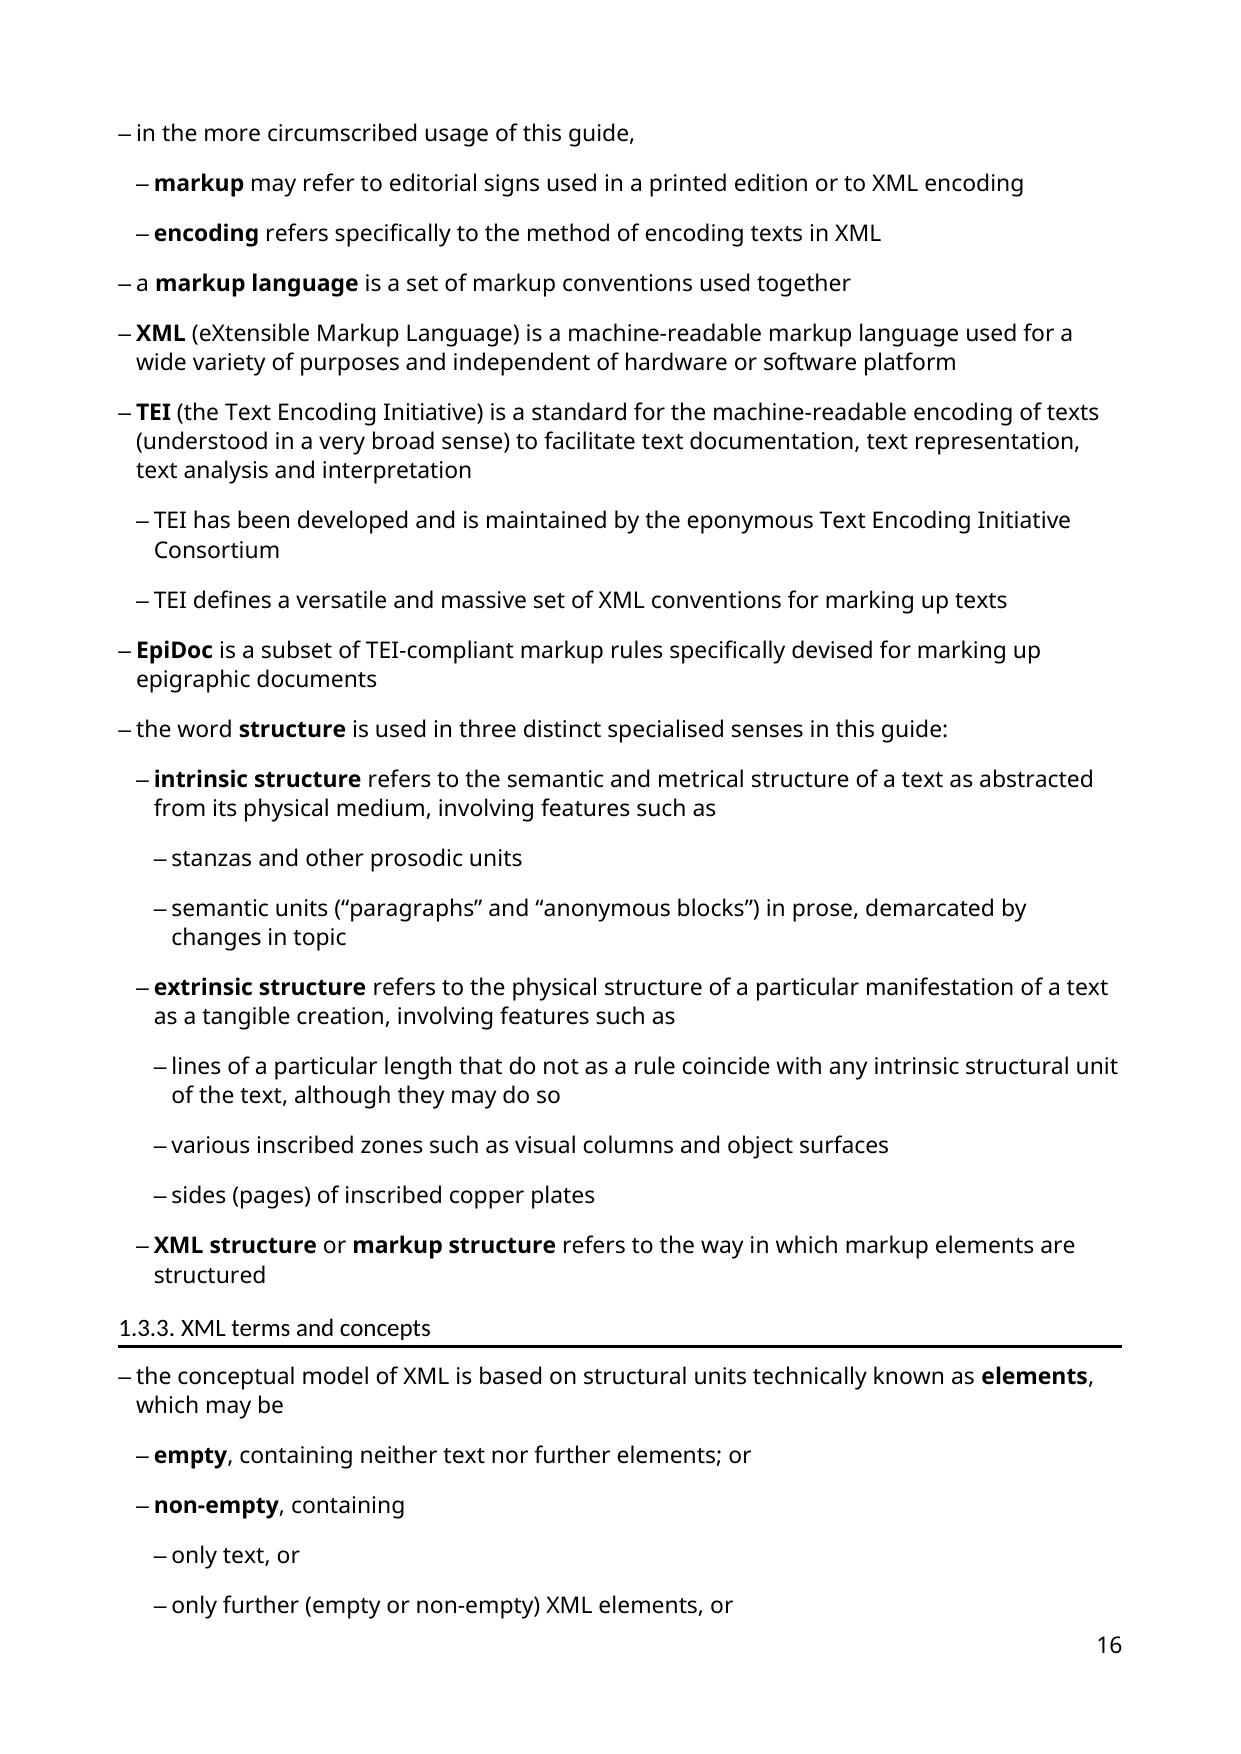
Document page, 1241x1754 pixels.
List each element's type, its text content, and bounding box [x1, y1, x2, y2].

list EpiDoc is a subset of TEI-compliant markup rules specifically devised for marking up epigraphic documents [118, 635, 1122, 693]
list TEI defines a versatile and massive set of XML conventions for marking up texts [136, 585, 1122, 614]
list encoding refers specifically to the method of encoding texts in XML [136, 218, 1122, 247]
list only text, or [153, 1540, 1122, 1569]
list TEI (the Text Encoding Initiative) is a standard for the machine-readable encoding of texts (understood in a very broad sense) to facilitate text documentation, text representation, text analysis and interpretation [118, 397, 1122, 485]
list TEI has been developed and is maintained by the eponymous Text Encoding Initiative Consortium [136, 506, 1122, 564]
list the conceptual model of XML is based on structural units technically known as elements, which may be [118, 1361, 1122, 1419]
list XML structure or markup structure refers to the way in which markup elements are structured [136, 1231, 1122, 1289]
list a markup language is a set of markup conventions used together [118, 268, 1122, 297]
list in the more circumscribed usage of this guide, [118, 118, 1122, 147]
list stanzas and other prosodic units [153, 843, 1122, 872]
list empty, containing neither text nor further elements; or [136, 1440, 1122, 1469]
list extrinsic structure refers to the physical structure of a particular manifestation of a text as a tangible creation, involving features such as [136, 972, 1122, 1031]
list various inscribed zones such as visual columns and object surfaces [153, 1131, 1122, 1160]
list sides (pages) of inscribed copper plates [153, 1181, 1122, 1210]
list XML (eXtensible Markup Language) is a machine-readable markup language used for a wide variety of purposes and independent of hardware or software platform [118, 318, 1122, 376]
list intrinsic structure refers to the semantic and metrical structure of a text as abstracted from its physical medium, involving features such as [136, 764, 1122, 822]
subtitle XML terms and concepts [118, 1310, 1122, 1345]
list the word structure is used in three distinct specialised senses in this guide: [118, 714, 1122, 743]
list markup may refer to editorial signs used in a printed edition or to XML encoding [136, 168, 1122, 197]
list semantic units (“paragraphs” and “anonymous blocks”) in prose, demarcated by changes in topic [153, 893, 1122, 951]
list only further (empty or non-empty) XML elements, or [153, 1590, 1122, 1619]
list lines of a particular length that do not as a rule coincide with any intrinsic structural unit of the text, although they may do so [153, 1051, 1122, 1110]
list non-empty, containing [136, 1490, 1122, 1519]
